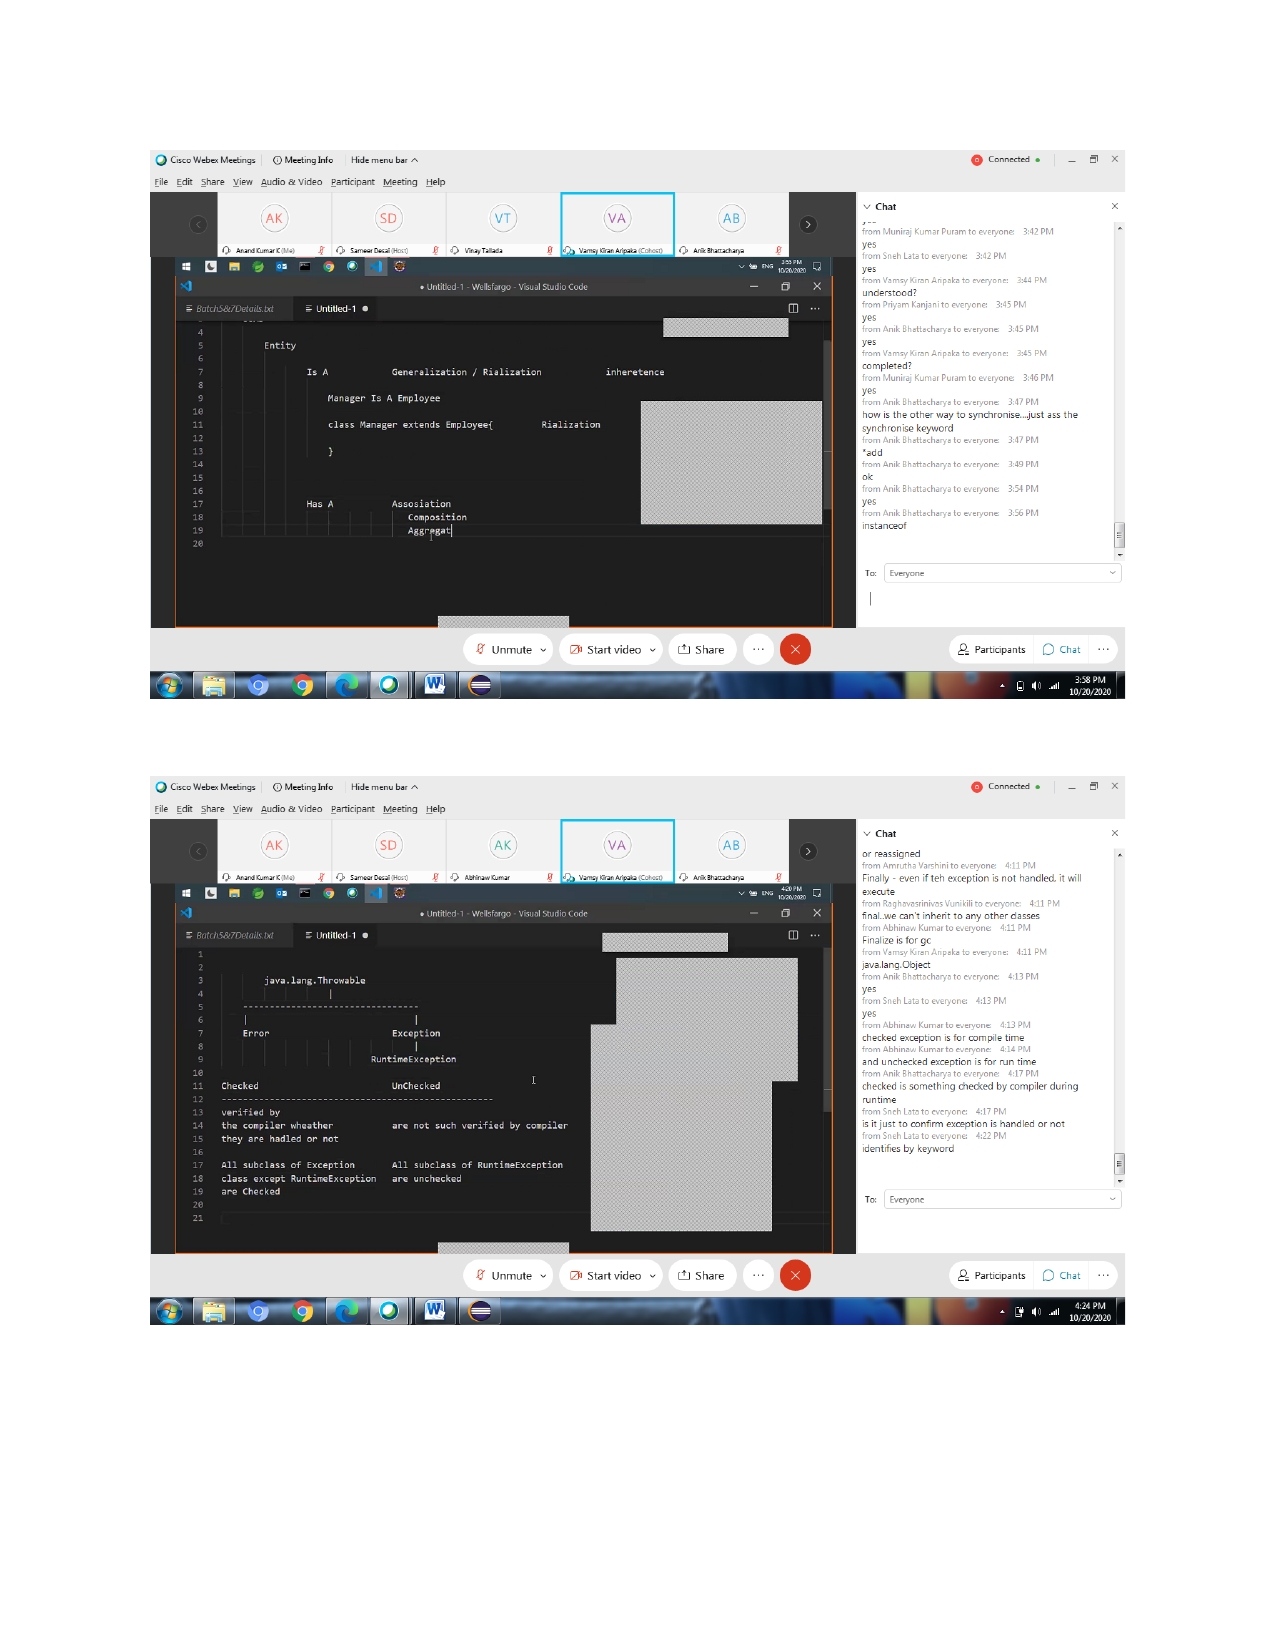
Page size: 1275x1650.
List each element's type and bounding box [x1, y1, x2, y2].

picture [150, 150, 1125, 699]
picture [150, 776, 1125, 1325]
